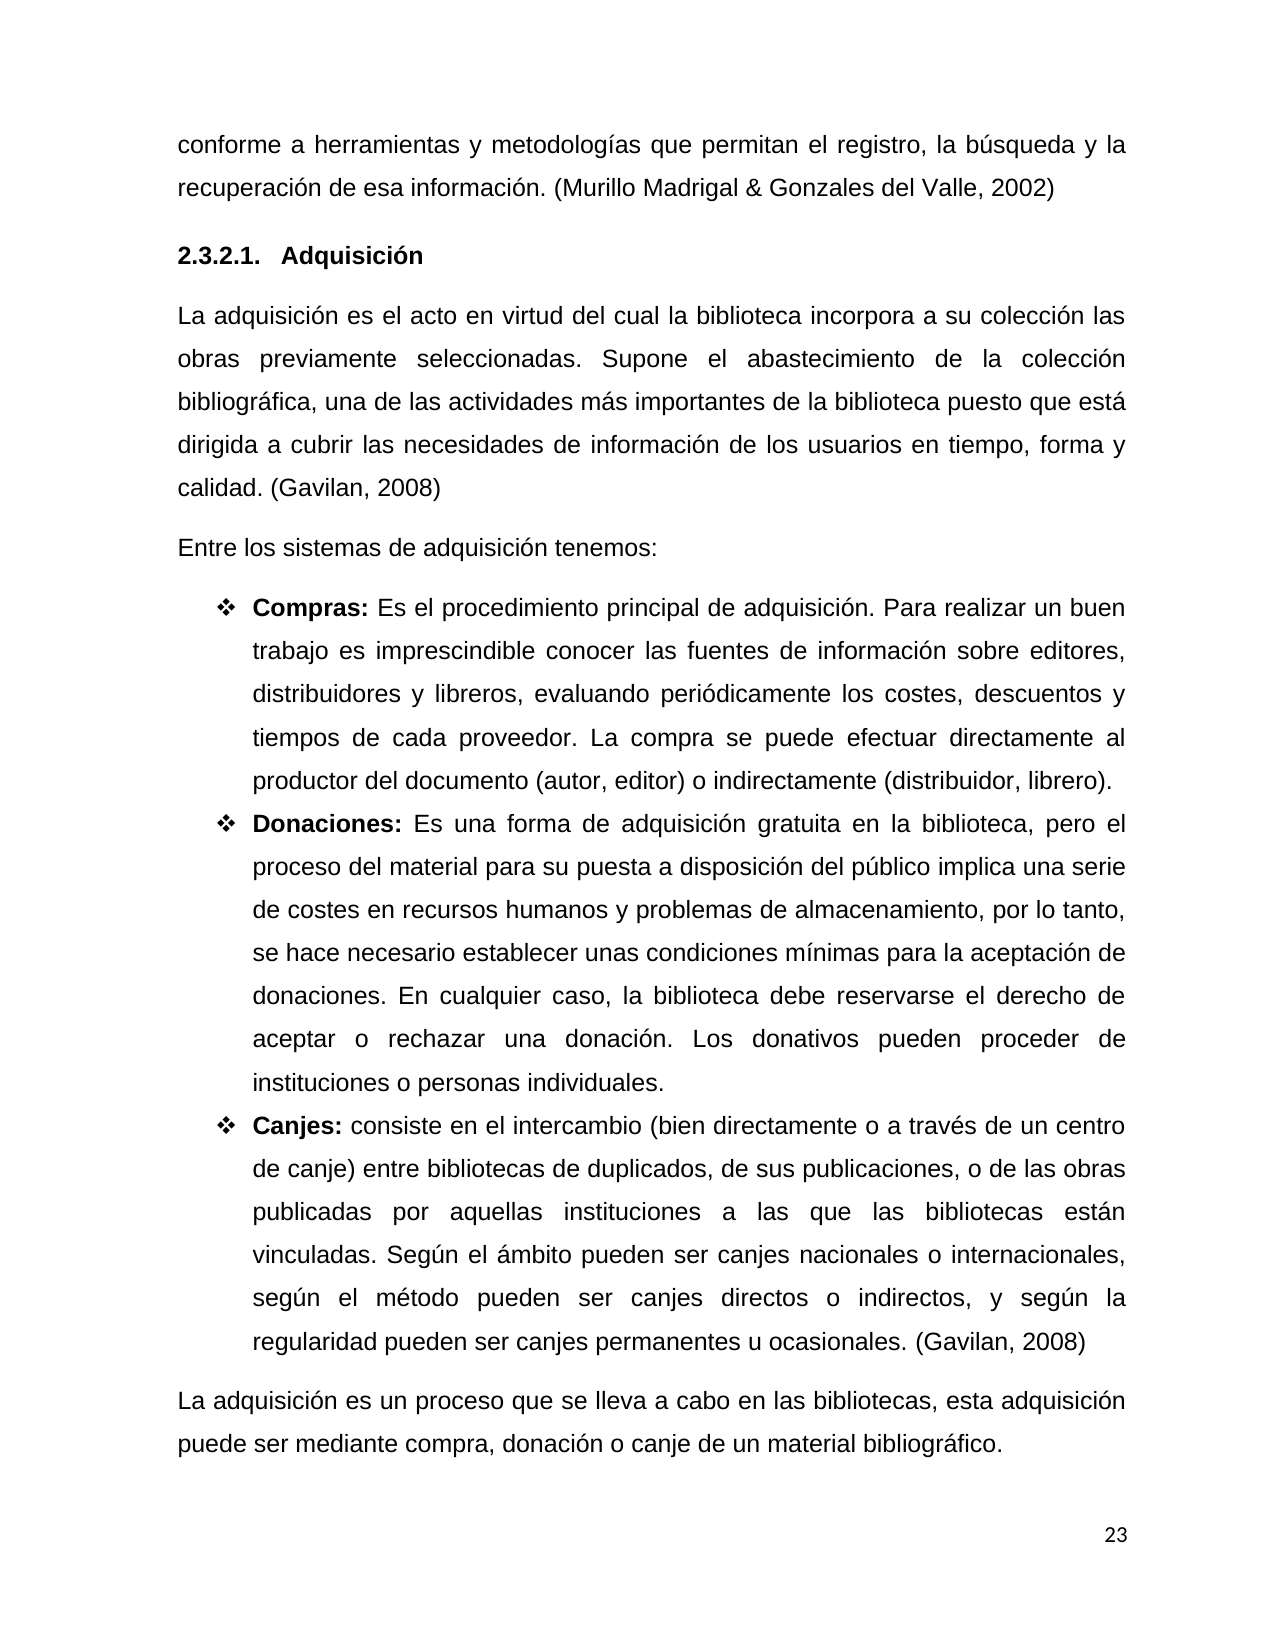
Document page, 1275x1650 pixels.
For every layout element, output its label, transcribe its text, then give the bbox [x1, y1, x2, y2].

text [177, 130, 1127, 202]
list Compras: Es el procedimiento principal de adquisición. Para realizar un buen trabajo es imprescindible conocer las fuentes de información sobre editores, distribuidores y libreros, evaluando periódicamente los costes, descuentos y tiempos de cada proveedor. La compra se puede efectuar directamente al productor del documento (autor, editor) o indirectamente (distribuidor, librero). [215, 593, 1127, 794]
subtitle Adquisición [177, 241, 1127, 270]
text Entre los sistemas de adquisición tenemos: [177, 533, 1127, 562]
list Canjes: consiste en el intercambio (bien directamente o a través de un centro de canje) entre bibliotecas de duplicados, de sus publicaciones, o de las obras publicadas por aquellas instituciones a las que las bibliotecas están vinculadas. Según el ámbito pueden ser canjes nacionales o internacionales, según el método pueden ser canjes directos o indirectos, y según la regularidad pueden ser canjes permanentes u ocasionales. [215, 1111, 1127, 1355]
text La adquisición es un proceso que se lleva a cabo en las bibliotecas, esta adquisición puede ser mediante compra, donación o canje de un material bibliográfico. [177, 1386, 1127, 1458]
text La adquisición es el acto en virtud del cual la biblioteca incorpora a su colección las obras previamente seleccionadas. Supone el abastecimiento de la colección bibliográfica, una de las actividades más importantes de la biblioteca puesto que está dirigida a cubrir las necesidades de información de los usuarios en tiempo, forma y calidad. [177, 301, 1127, 502]
list Donaciones: Es una forma de adquisición gratuita en la biblioteca, pero el proceso del material para su puesta a disposición del público implica una serie de costes en recursos humanos y problemas de almacenamiento, por lo tanto, se hace necesario establecer unas condiciones mínimas para la aceptación de donaciones. En cualquier caso, la biblioteca debe reservarse el derecho de aceptar o rechazar una donación. Los donativos pueden proceder de instituciones o personas individuales. [215, 809, 1127, 1096]
